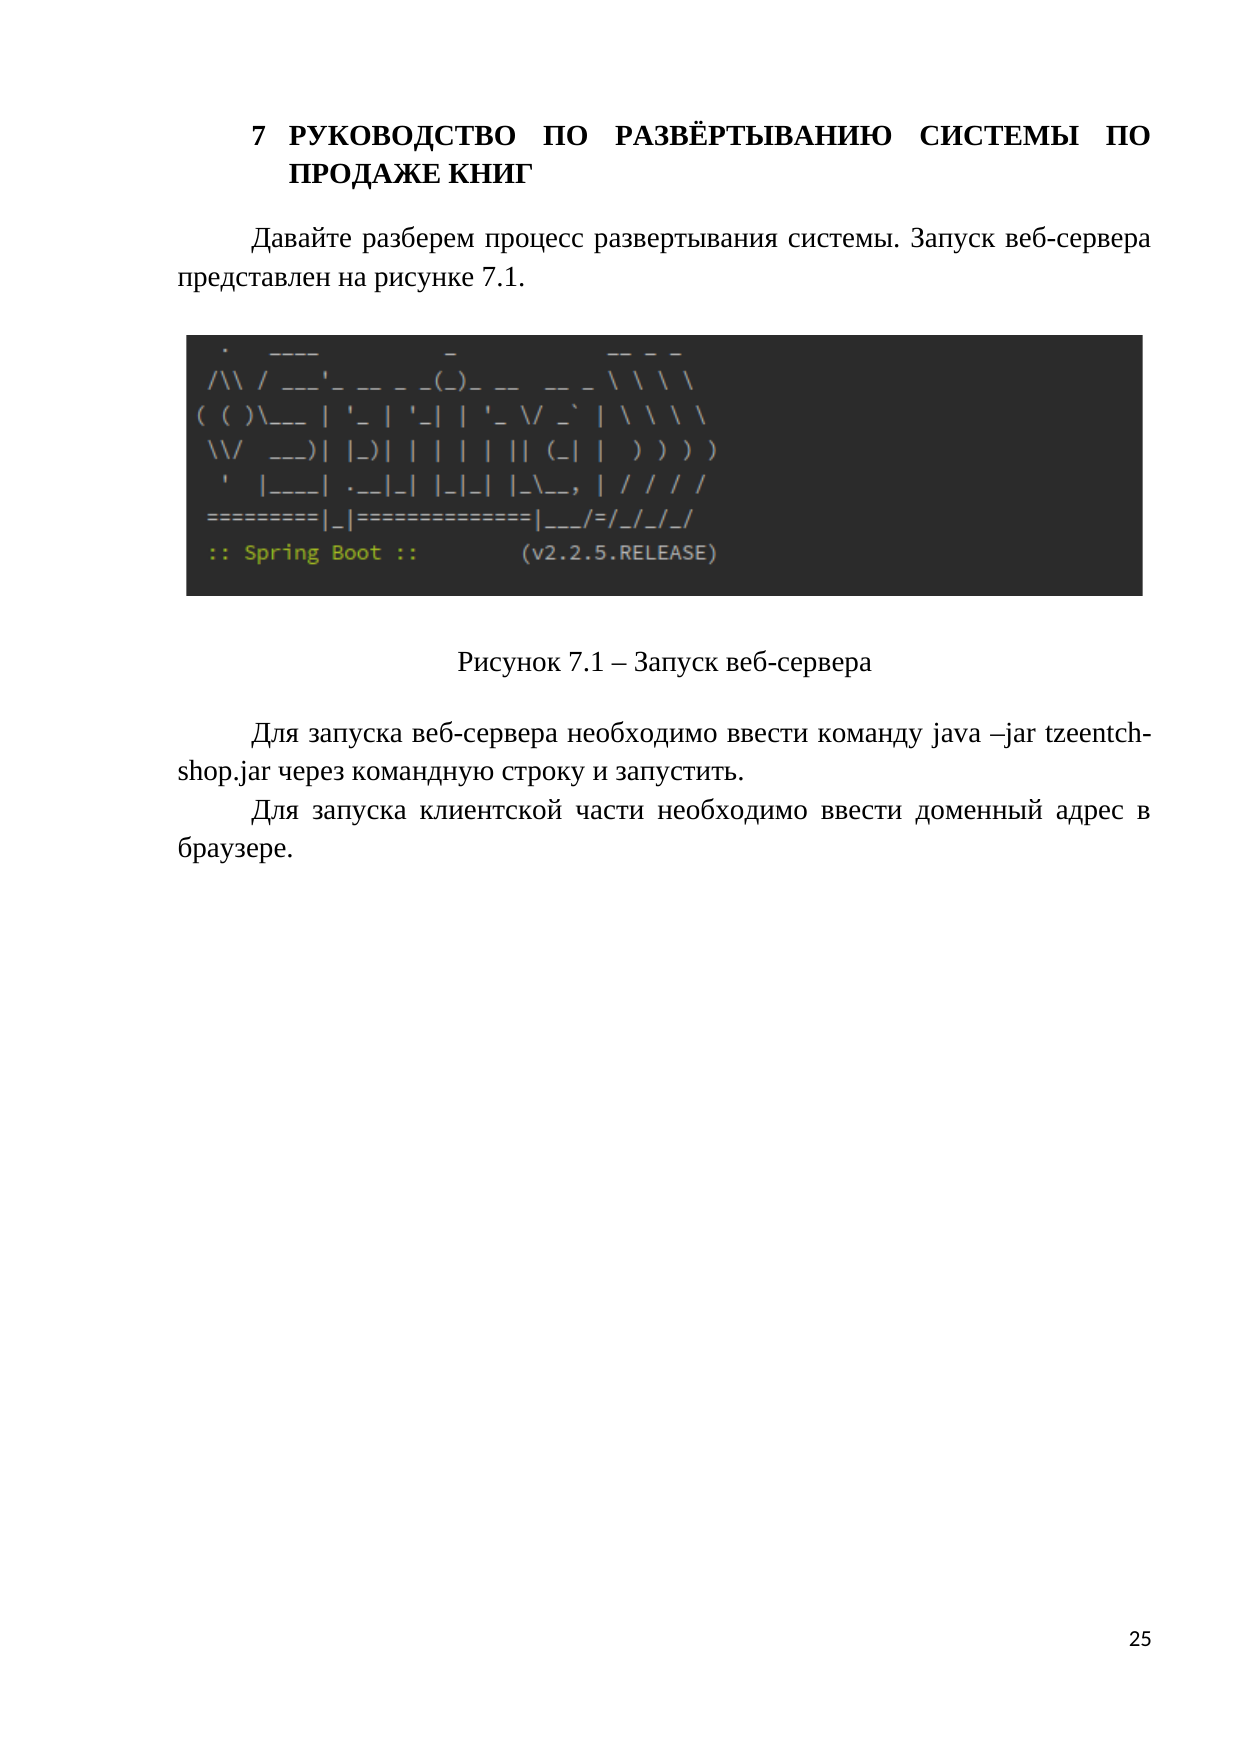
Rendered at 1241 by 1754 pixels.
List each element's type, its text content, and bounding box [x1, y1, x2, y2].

text Давайте разберем процесс развертывания системы. Запуск веб-сервера представлен на рисунке 7.1. [177, 220, 1152, 292]
list Руководство по РАзвёртыванию системы по продаже книг [251, 118, 1152, 190]
text Для запуска веб-сервера необходимо ввести команду java –jar tzeentch-shop.jar через командную строку и запустить. [177, 715, 1152, 787]
text Для запуска клиентской части необходимо ввести доменный адрес в браузере. [177, 792, 1152, 864]
picture [186, 335, 1143, 596]
text Рисунок 7.1 – Запуск веб-сервера [177, 644, 1152, 678]
